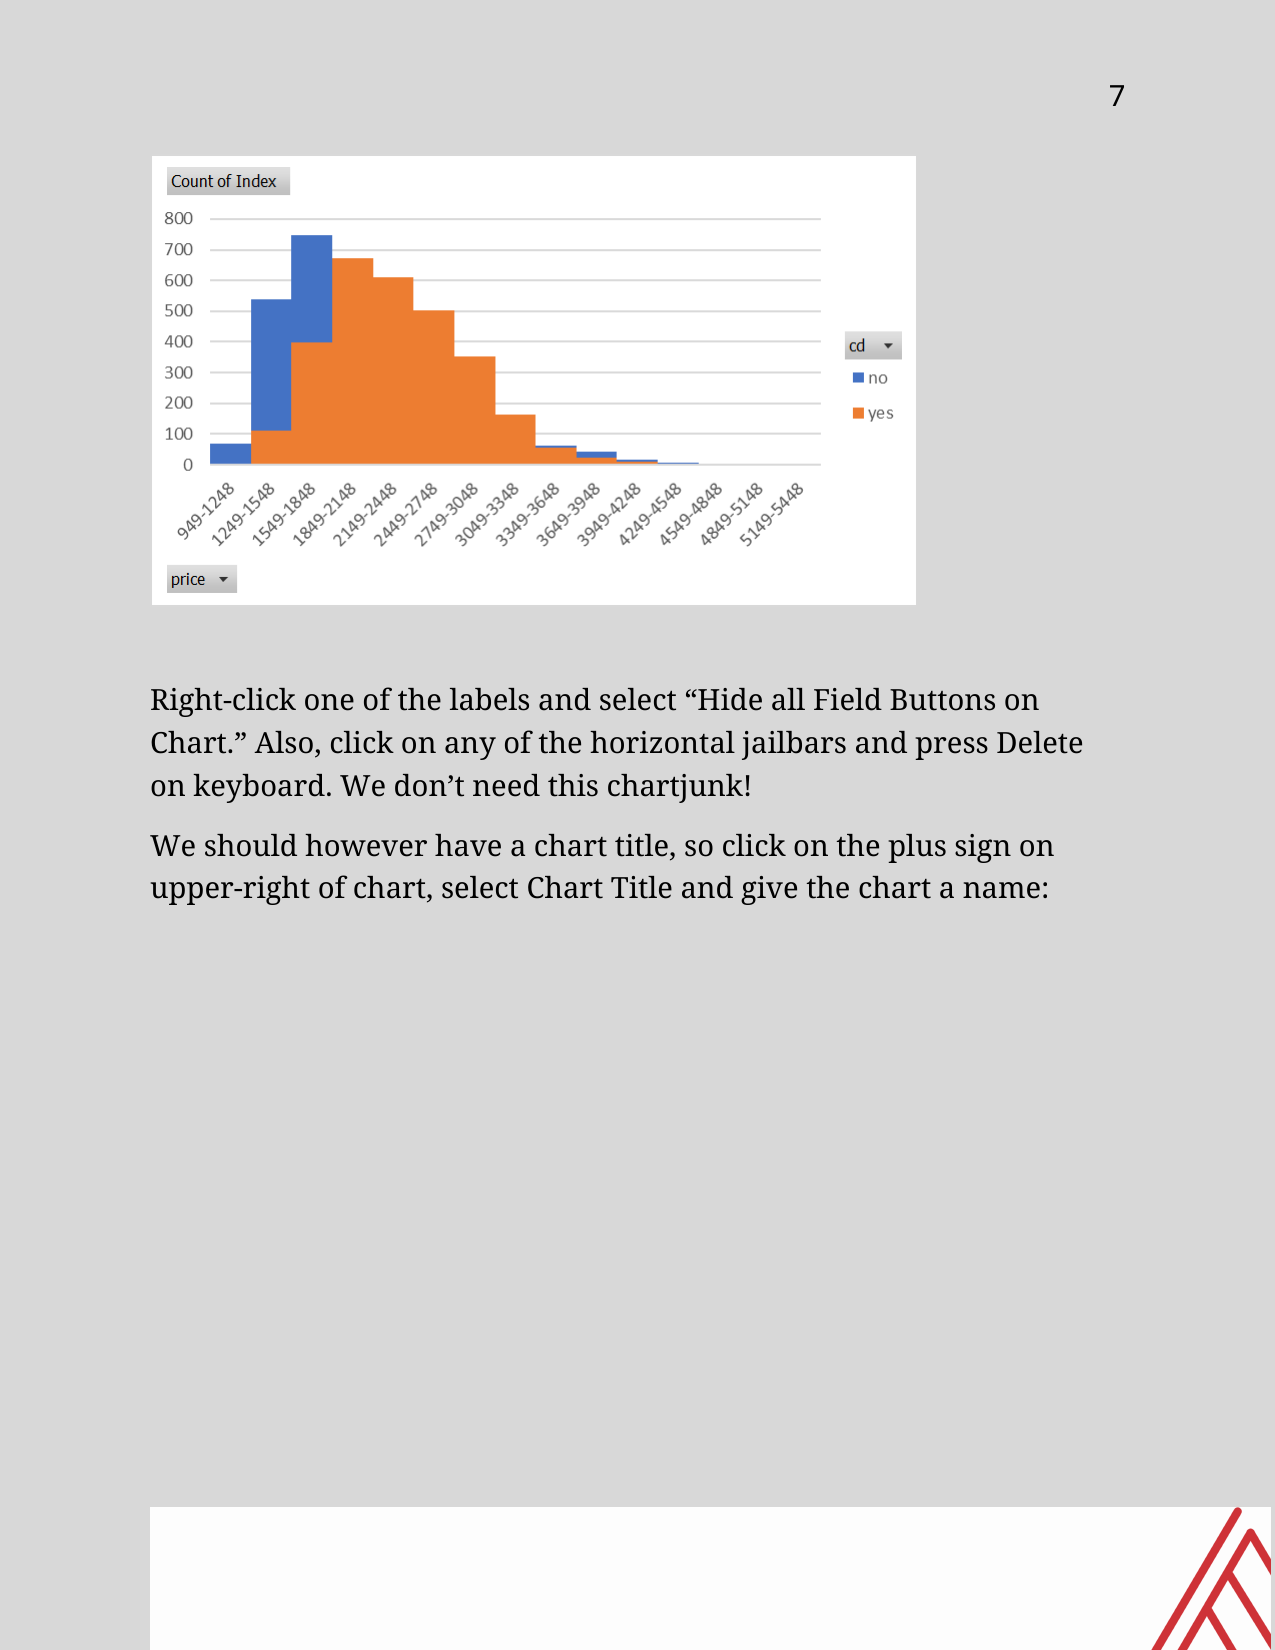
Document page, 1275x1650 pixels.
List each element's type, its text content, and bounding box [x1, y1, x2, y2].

picture [150, 1507, 1271, 1650]
text We should however have a chart title, so click on the plus sign on upper-right of chart, select Chart Title and give the chart a name: [150, 825, 1125, 907]
text Right-click one of the labels and select “Hide all Field Buttons on Chart.” Also, click on any of the horizontal jailbars and press Delete on keyboard. We don’t need this chartjunk! [150, 680, 1125, 805]
picture [150, 154, 918, 607]
